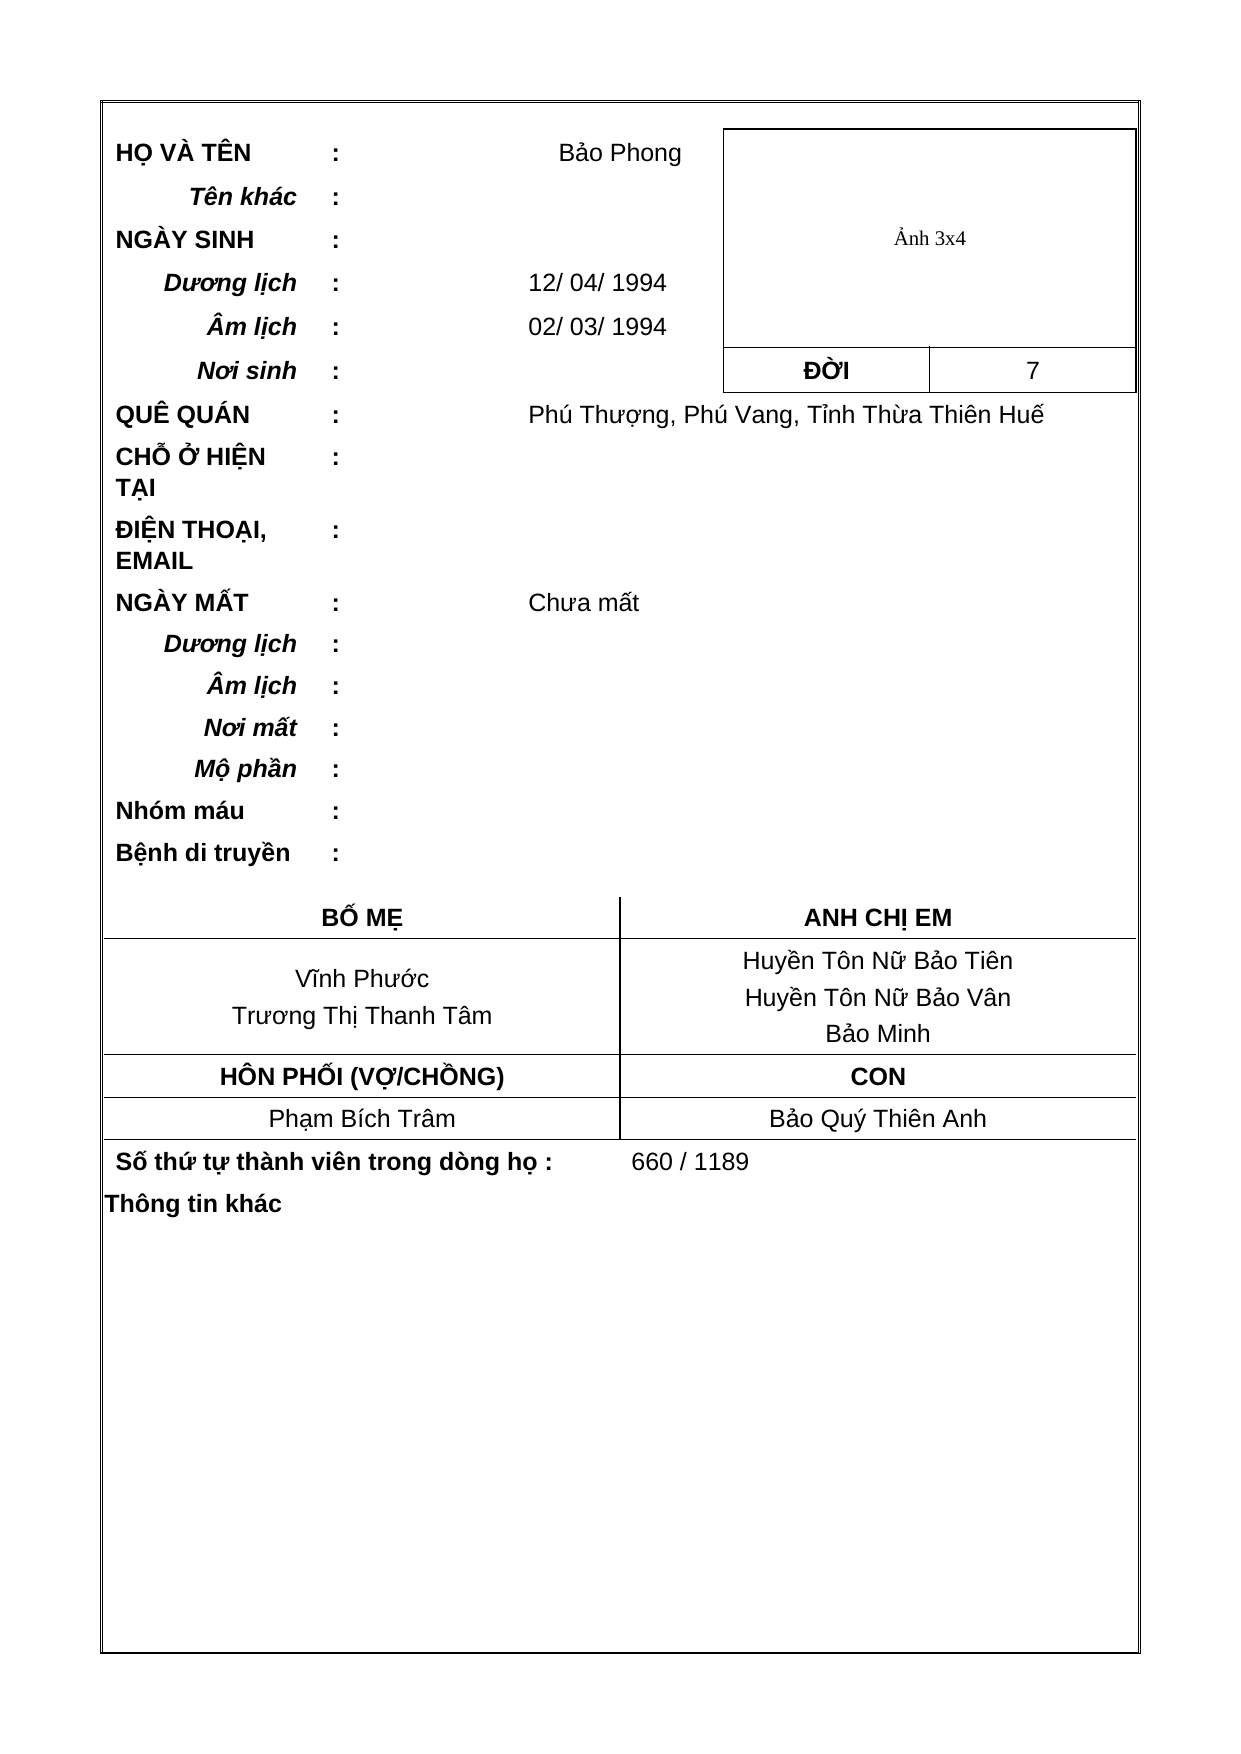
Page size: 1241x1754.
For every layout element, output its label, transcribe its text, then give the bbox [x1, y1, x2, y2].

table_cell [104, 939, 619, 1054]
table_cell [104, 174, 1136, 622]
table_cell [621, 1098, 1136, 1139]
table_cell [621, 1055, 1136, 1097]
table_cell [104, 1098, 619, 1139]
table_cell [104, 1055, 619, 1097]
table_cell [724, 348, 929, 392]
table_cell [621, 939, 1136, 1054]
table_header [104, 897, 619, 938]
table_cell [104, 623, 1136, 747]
text Thông tin khác [104, 1187, 1136, 1218]
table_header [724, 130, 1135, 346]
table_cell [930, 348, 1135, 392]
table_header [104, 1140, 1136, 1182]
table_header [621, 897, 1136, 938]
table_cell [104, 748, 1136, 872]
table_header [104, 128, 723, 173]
